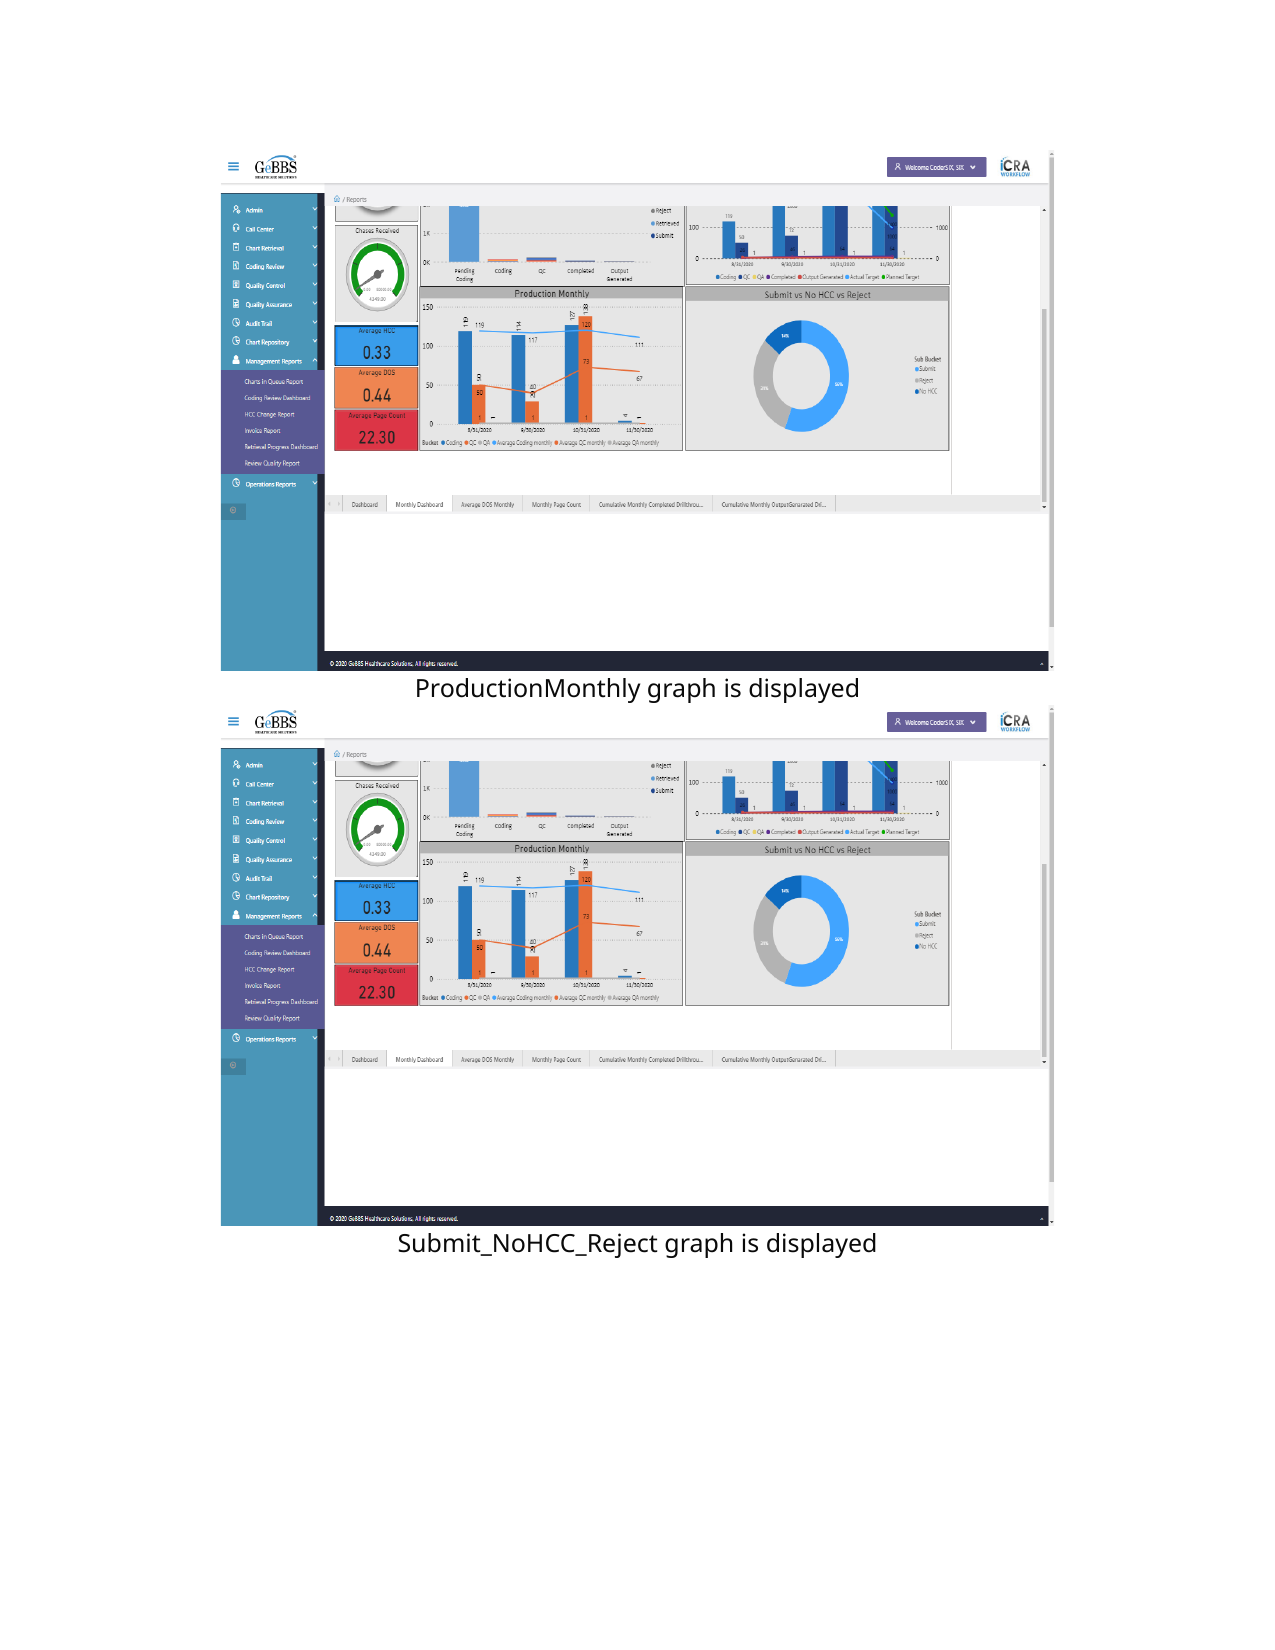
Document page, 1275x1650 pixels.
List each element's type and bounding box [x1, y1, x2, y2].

picture [220, 705, 1055, 1226]
text [150, 150, 1125, 1260]
picture [220, 150, 1055, 671]
